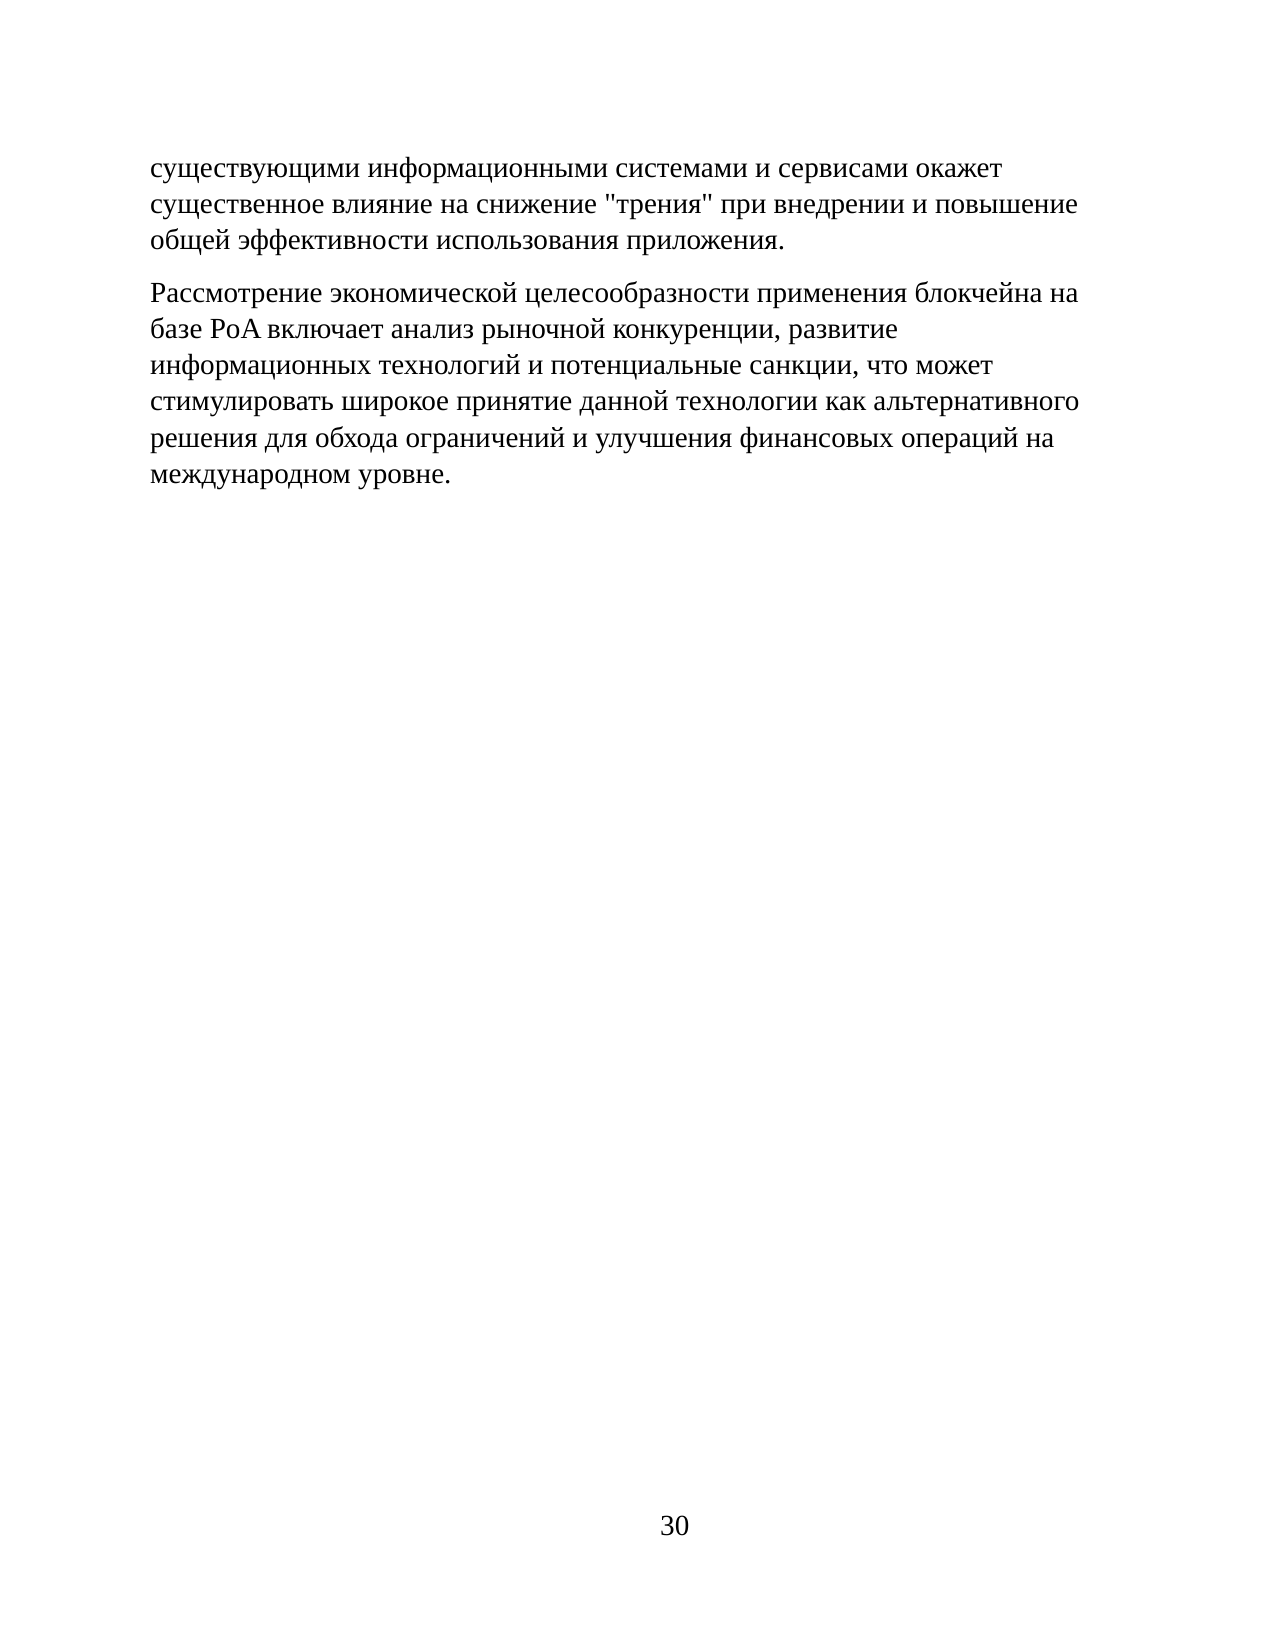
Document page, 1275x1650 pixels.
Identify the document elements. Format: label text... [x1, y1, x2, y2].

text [150, 150, 1125, 256]
text Рассмотрение экономической целесообразности применения блокчейна на базе PoA включает анализ рыночной конкуренции, развитие информационных технологий и потенциальные санкции, что может стимулировать широкое принятие данной технологии как альтернативного решения для обхода ограничений и улучшения финансовых операций на международном уровне. [150, 275, 1125, 489]
